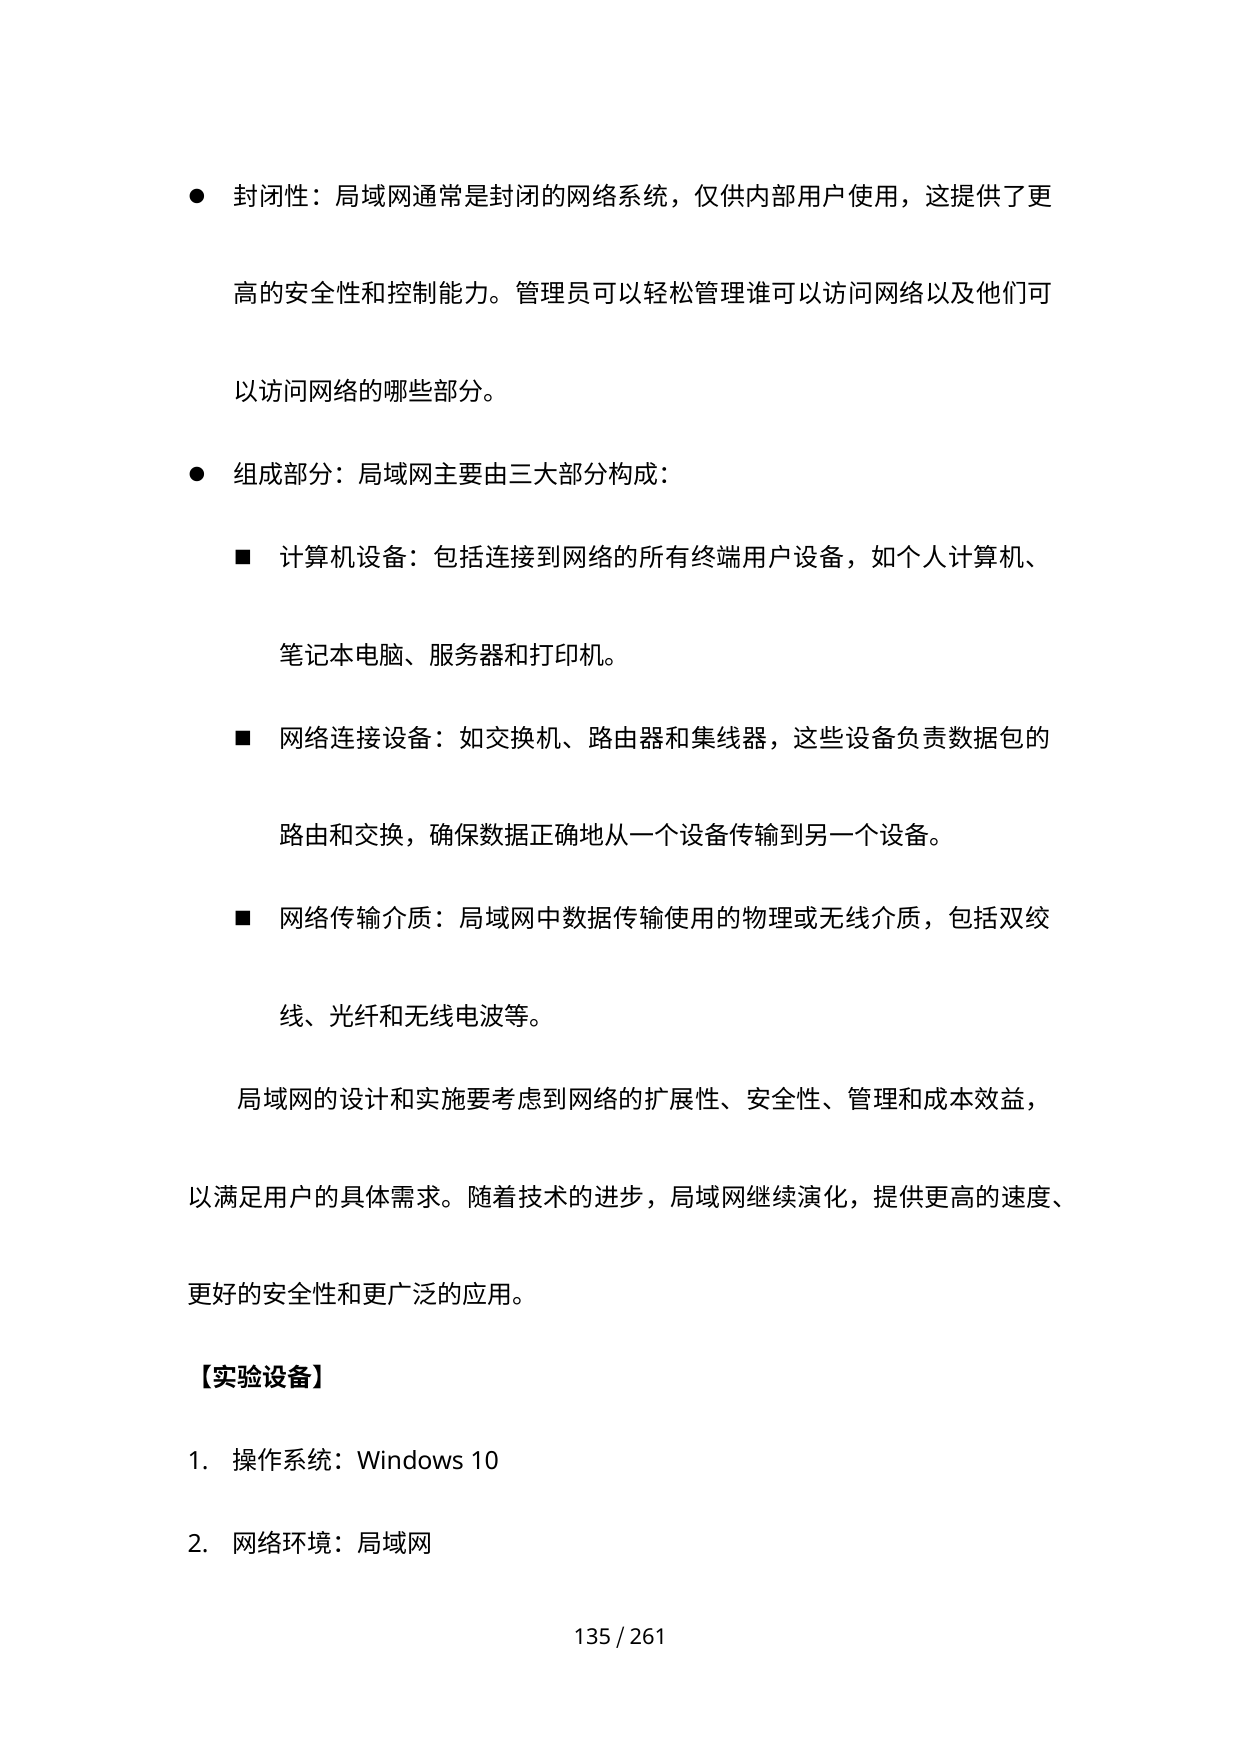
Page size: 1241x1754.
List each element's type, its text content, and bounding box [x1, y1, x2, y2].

list 组成部分：局域网主要由三大部分构成： [187, 440, 1053, 505]
text 局域网的设计和实施要考虑到网络的扩展性、安全性、管理和成本效益，以满足用户的具体需求。随着技术的进步，局域网继续演化，提供更高的速度、更好的安全性和更广泛的应用。 [187, 1065, 1053, 1325]
list 计算机设备：包括连接到网络的所有终端用户设备，如个人计算机、笔记本电脑、服务器和打印机。 [233, 523, 1053, 686]
list 操作系统：Windows 10 [187, 1426, 1053, 1491]
list 网络传输介质：局域网中数据传输使用的物理或无线介质，包括双绞线、光纤和无线电波等。 [233, 884, 1053, 1047]
list 网络环境：局域网 [187, 1509, 1053, 1574]
list 网络连接设备：如交换机、路由器和集线器，这些设备负责数据包的路由和交换，确保数据正确地从一个设备传输到另一个设备。 [233, 704, 1053, 866]
list 封闭性：局域网通常是封闭的网络系统，仅供内部用户使用，这提供了更高的安全性和控制能力。管理员可以轻松管理谁可以访问网络以及他们可以访问网络的哪些部分。 [187, 162, 1053, 422]
text 【实验设备】 [187, 1343, 1053, 1408]
